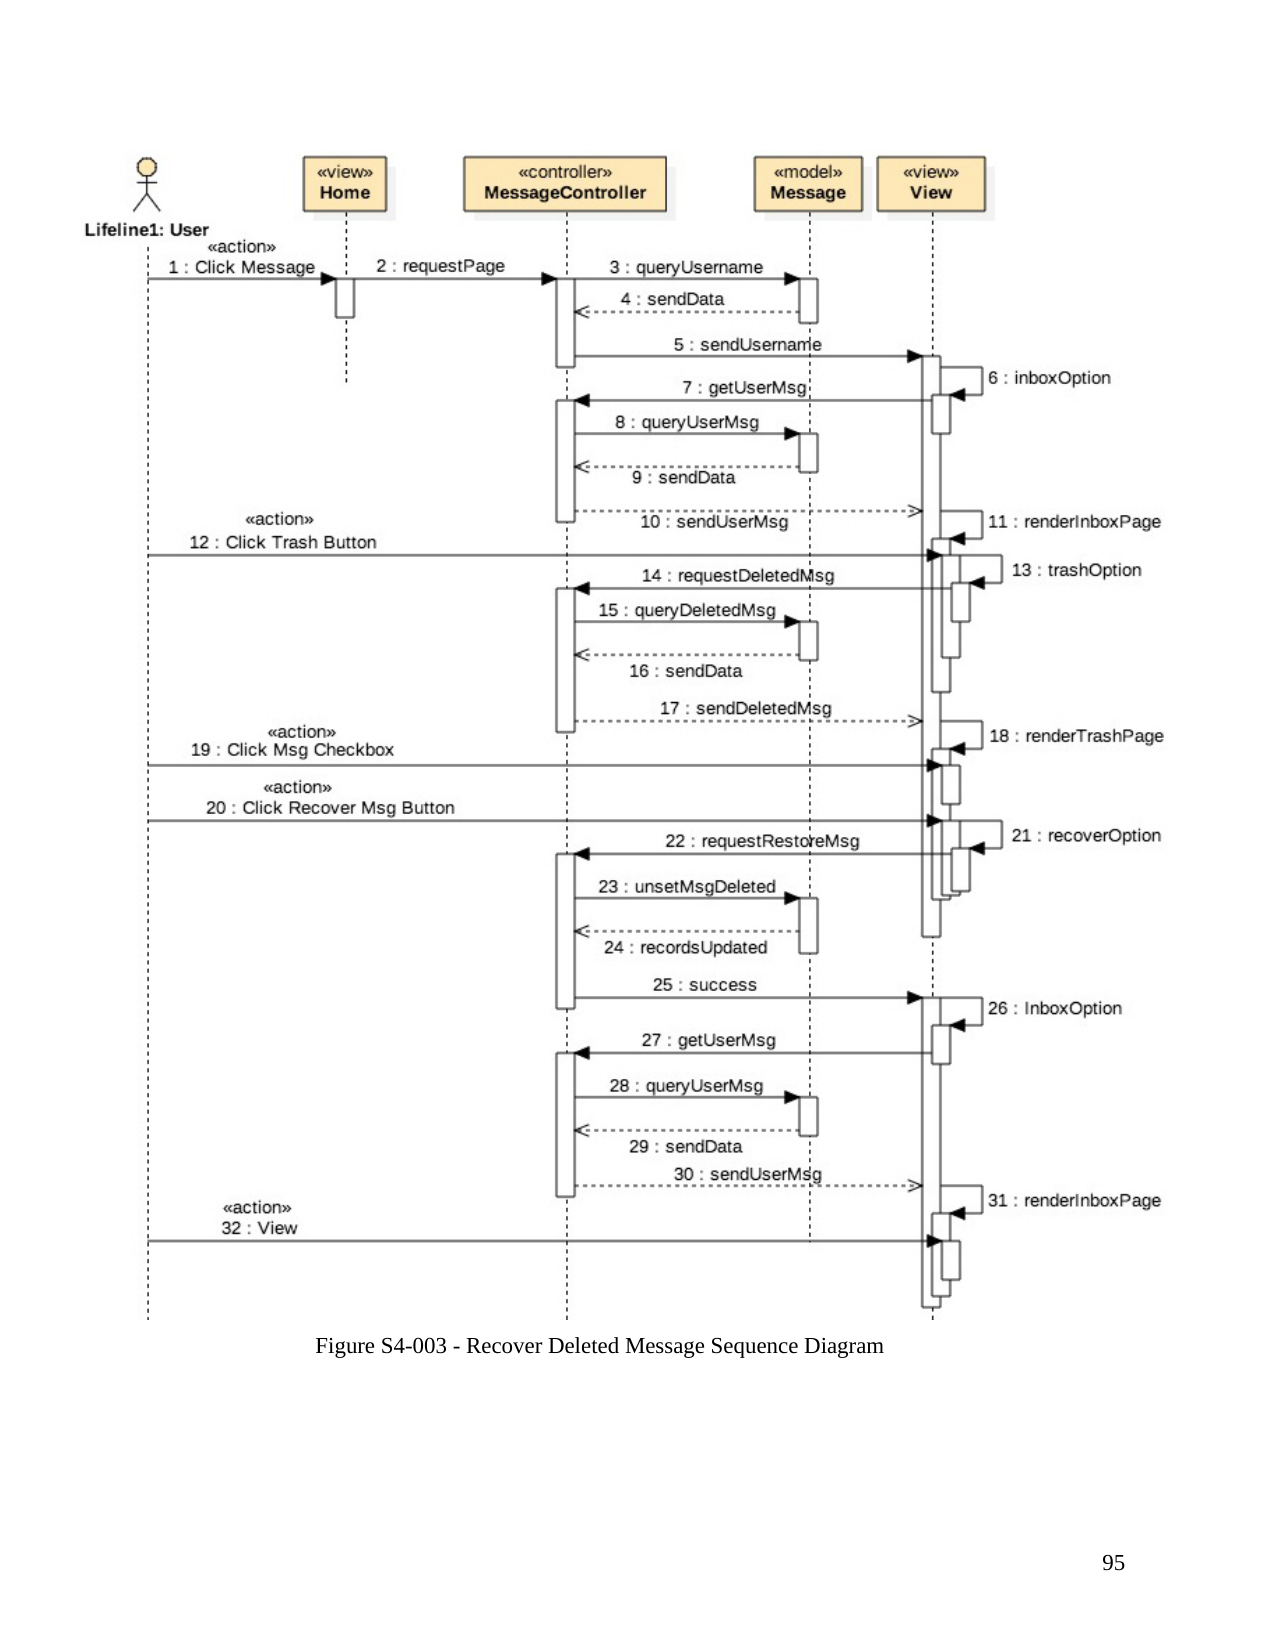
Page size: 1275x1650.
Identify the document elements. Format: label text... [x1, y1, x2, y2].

picture [75, 150, 1171, 1320]
text Figure S4-003 - Recover Deleted Message Sequence Diagram [75, 1333, 1125, 1359]
